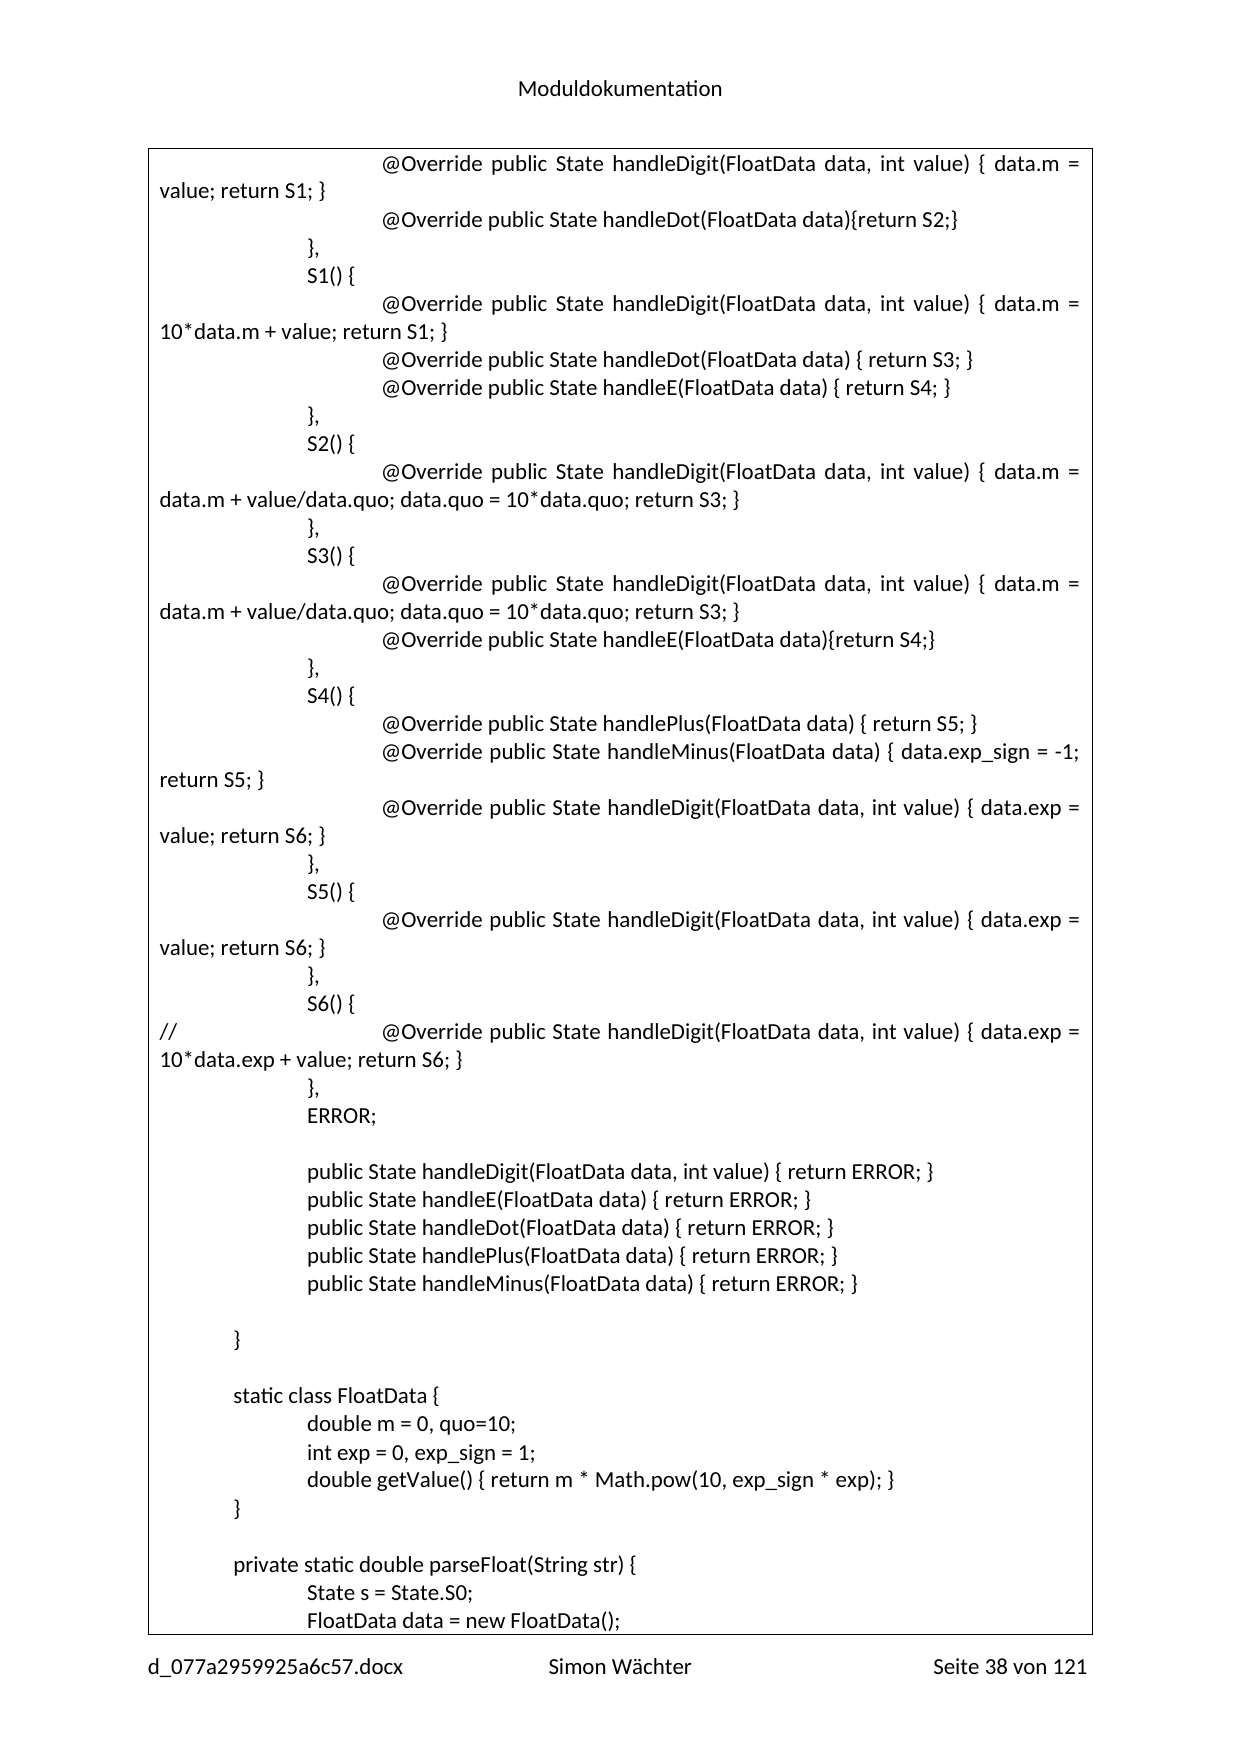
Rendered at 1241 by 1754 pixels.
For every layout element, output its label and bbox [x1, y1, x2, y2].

table_header [149, 149, 1092, 1634]
